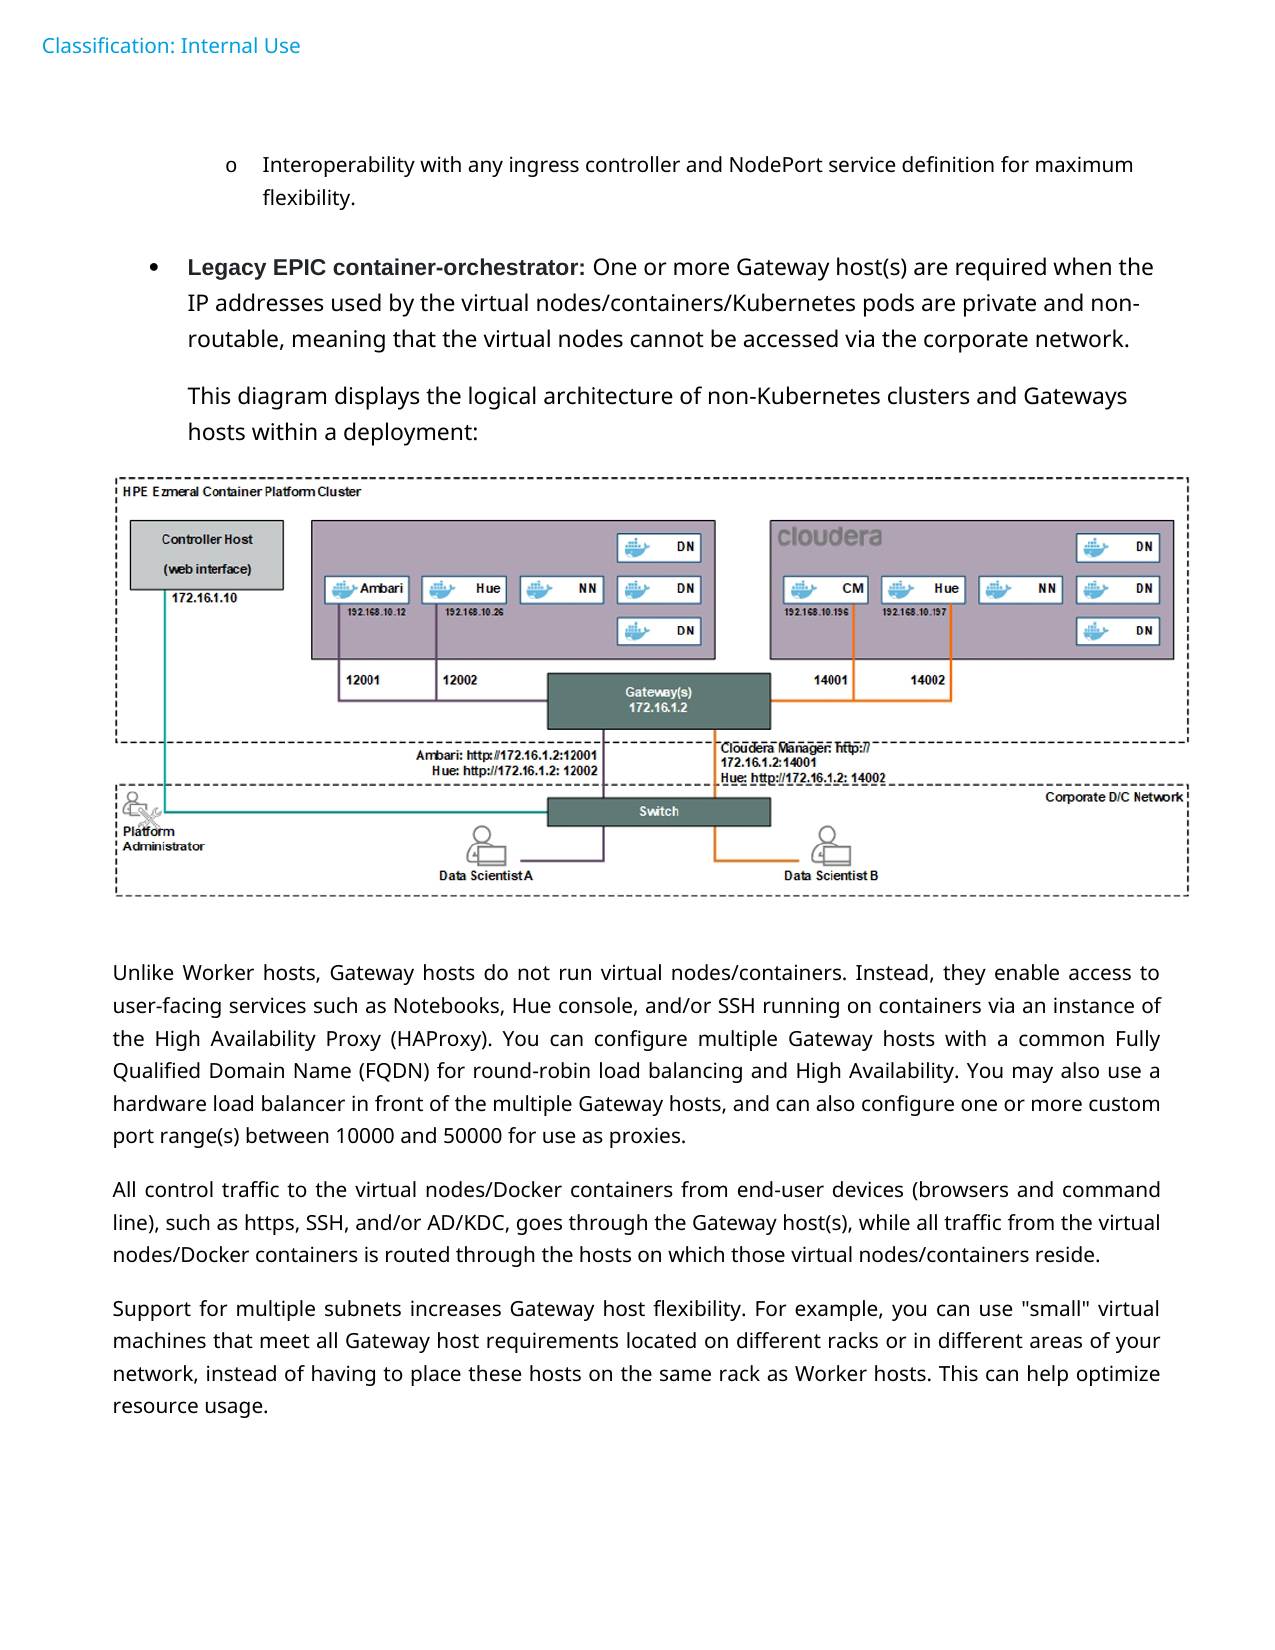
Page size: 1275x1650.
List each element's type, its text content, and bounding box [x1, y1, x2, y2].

text Support for multiple subnets increases Gateway host flexibility. For example, you can use "small" virtual machines that meet all Gateway host requirements located on different racks or in different areas of your network, instead of having to place these hosts on the same rack as Worker hosts. This can help optimize resource usage. [112, 1294, 1162, 1420]
text All control traffic to the virtual nodes/Docker containers from end-user devices (browsers and command line), such as https, SSH, and/or AD/KDC, goes through the Gateway host(s), while all traffic from the virtual nodes/Docker containers is routed through the hosts on which those virtual nodes/containers reside. [112, 1175, 1162, 1269]
list Interoperability with any ingress controller and NodePort service definition for maximum flexibility. [225, 150, 1162, 211]
text This diagram displays the logical architecture of non-Kubernetes clusters and Gateways hosts within a deployment: [187, 380, 1162, 447]
picture [112, 476, 1191, 897]
text Unlike Worker hosts, Gateway hosts do not run virtual nodes/containers. Instead, they enable access to user-facing services such as Notebooks, Hue console, and/or SSH running on containers via an instance of the High Availability Proxy (HAProxy). You can configure multiple Gateway hosts with a common Fully Qualified Domain Name (FQDN) for round-robin load balancing and High Availability. You may also use a hardware load balancer in front of the multiple Gateway hosts, and can also configure one or more custom port range(s) between 10000 and 50000 for use as proxies. [112, 958, 1162, 1150]
list Legacy EPIC container-orchestrator: One or more Gateway host(s) are required when the IP addresses used by the virtual nodes/containers/Kubernetes pods are private and non-routable, meaning that the virtual nodes cannot be accessed via the corporate network. [150, 251, 1162, 354]
